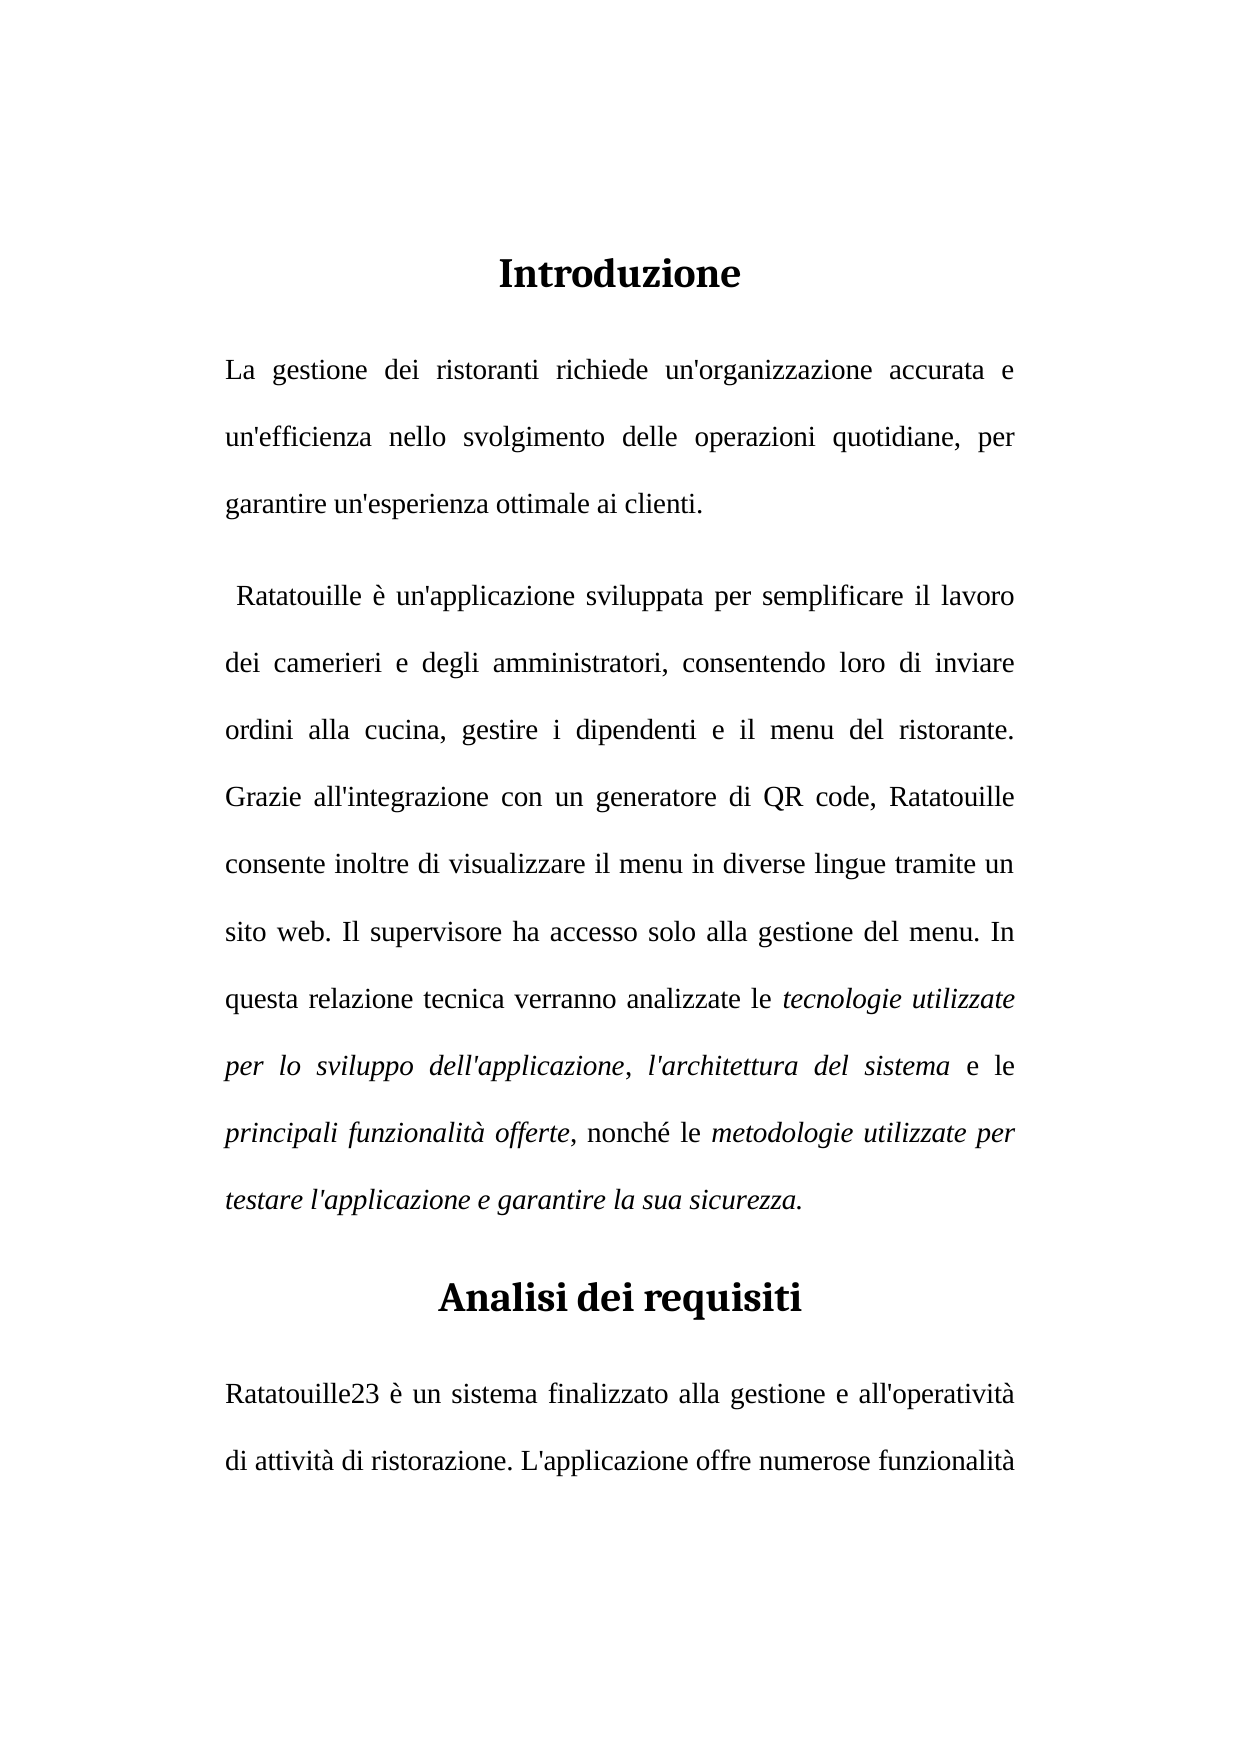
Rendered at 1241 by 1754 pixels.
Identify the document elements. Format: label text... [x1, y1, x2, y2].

text La gestione dei ristoranti richiede un'organizzazione accurata e un'efficienza nello svolgimento delle operazioni quotidiane, per garantire un'esperienza ottimale ai clienti. [225, 352, 1015, 520]
text Ratatouille è un'applicazione sviluppata per semplificare il lavoro dei camerieri e degli amministratori, consentendo loro di inviare ordini alla cucina, gestire i dipendenti e il menu del ristorante. Grazie all'integrazione con un generatore di QR code, Ratatouille consente inoltre di visualizzare il menu in diverse lingue tramite un sito web. Il supervisore ha accesso solo alla gestione del menu. In questa relazione tecnica verranno analizzate le tecnologie utilizzate per lo sviluppo dell'applicazione, l'architettura del sistema e le principali funzionalità offerte, nonché le metodologie utilizzate per testare l'applicazione e garantire la sua sicurezza. [225, 578, 1015, 1216]
title Analisi dei requisiti [225, 1274, 1015, 1322]
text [225, 1376, 1015, 1477]
title Introduzione [225, 250, 1015, 298]
